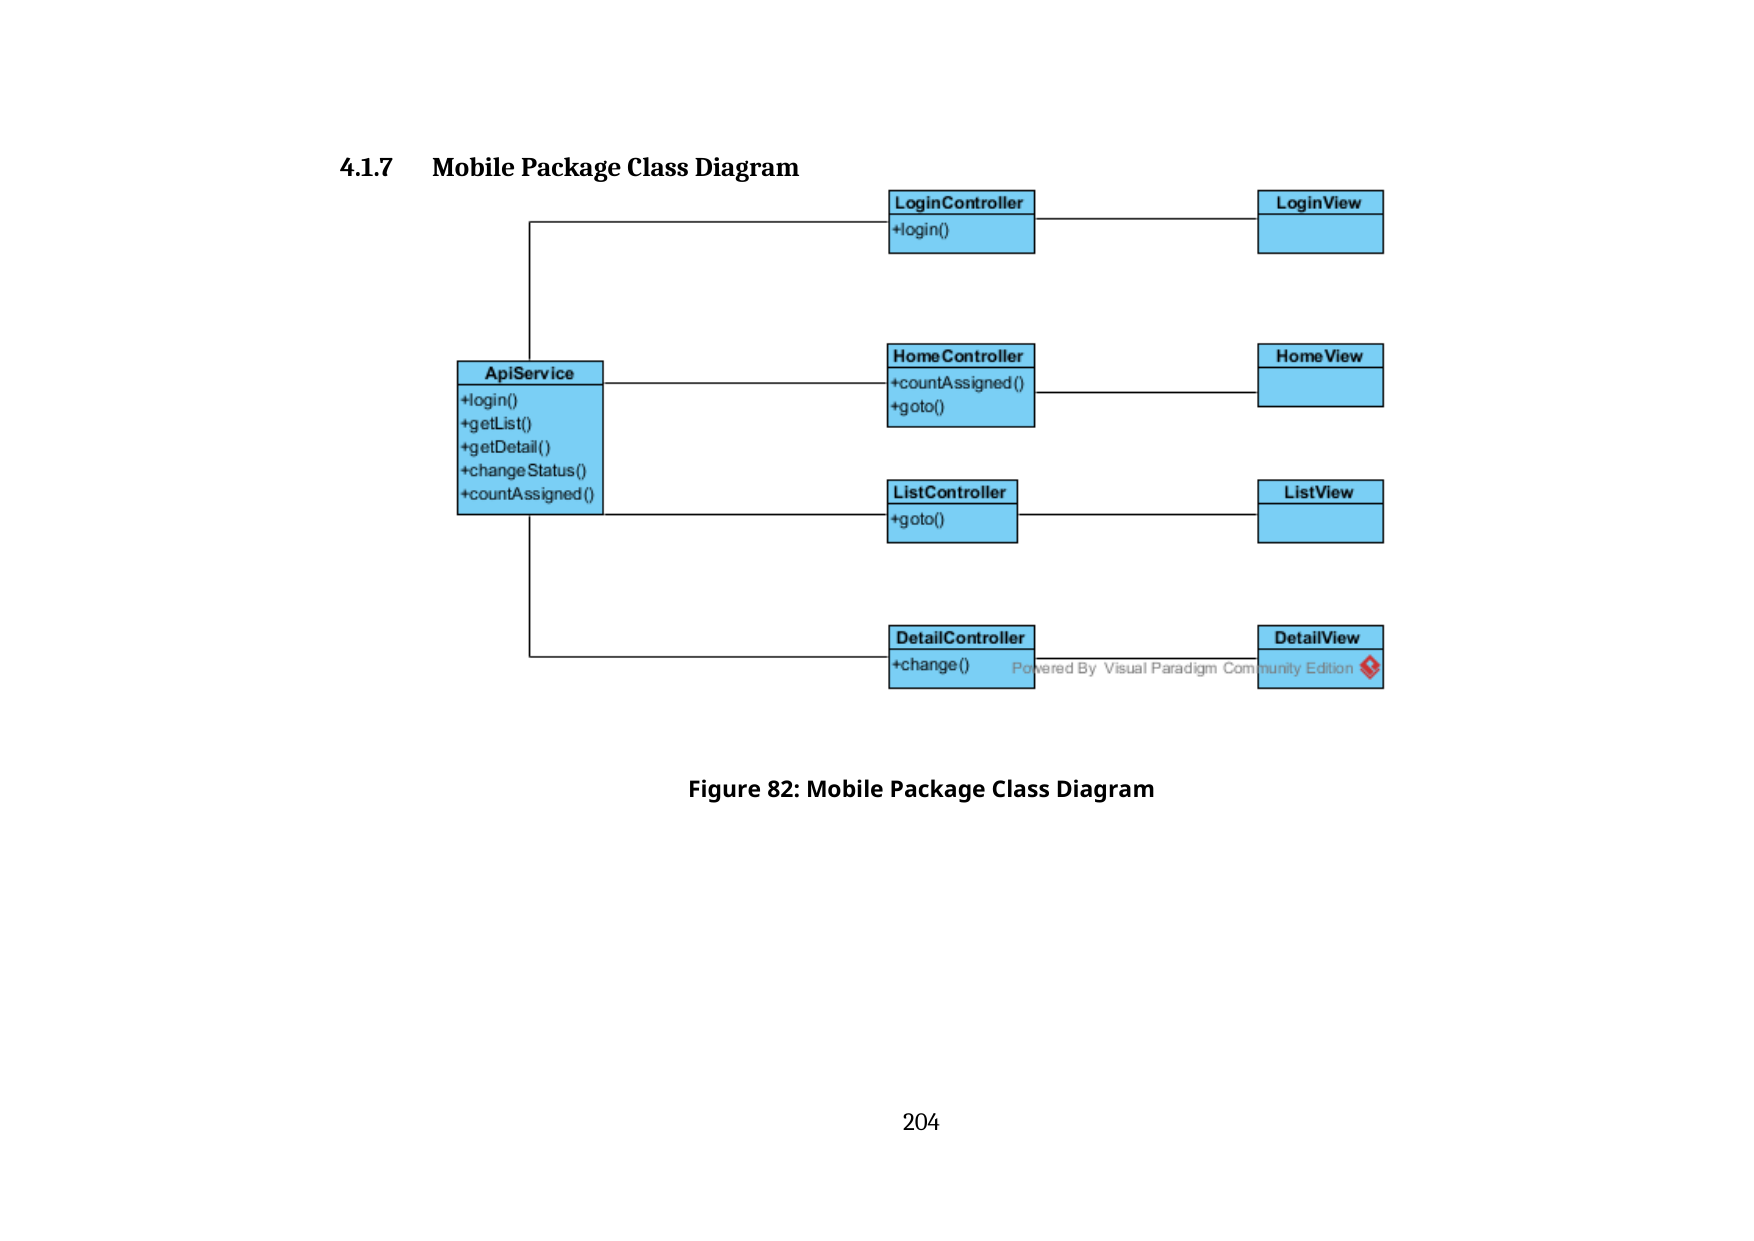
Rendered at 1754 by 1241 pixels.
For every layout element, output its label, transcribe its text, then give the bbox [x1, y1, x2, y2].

text Figure 82: Mobile Package Class Diagram [207, 773, 1636, 804]
subtitle Mobile Package Class Diagram [340, 152, 1636, 183]
picture [454, 187, 1389, 694]
